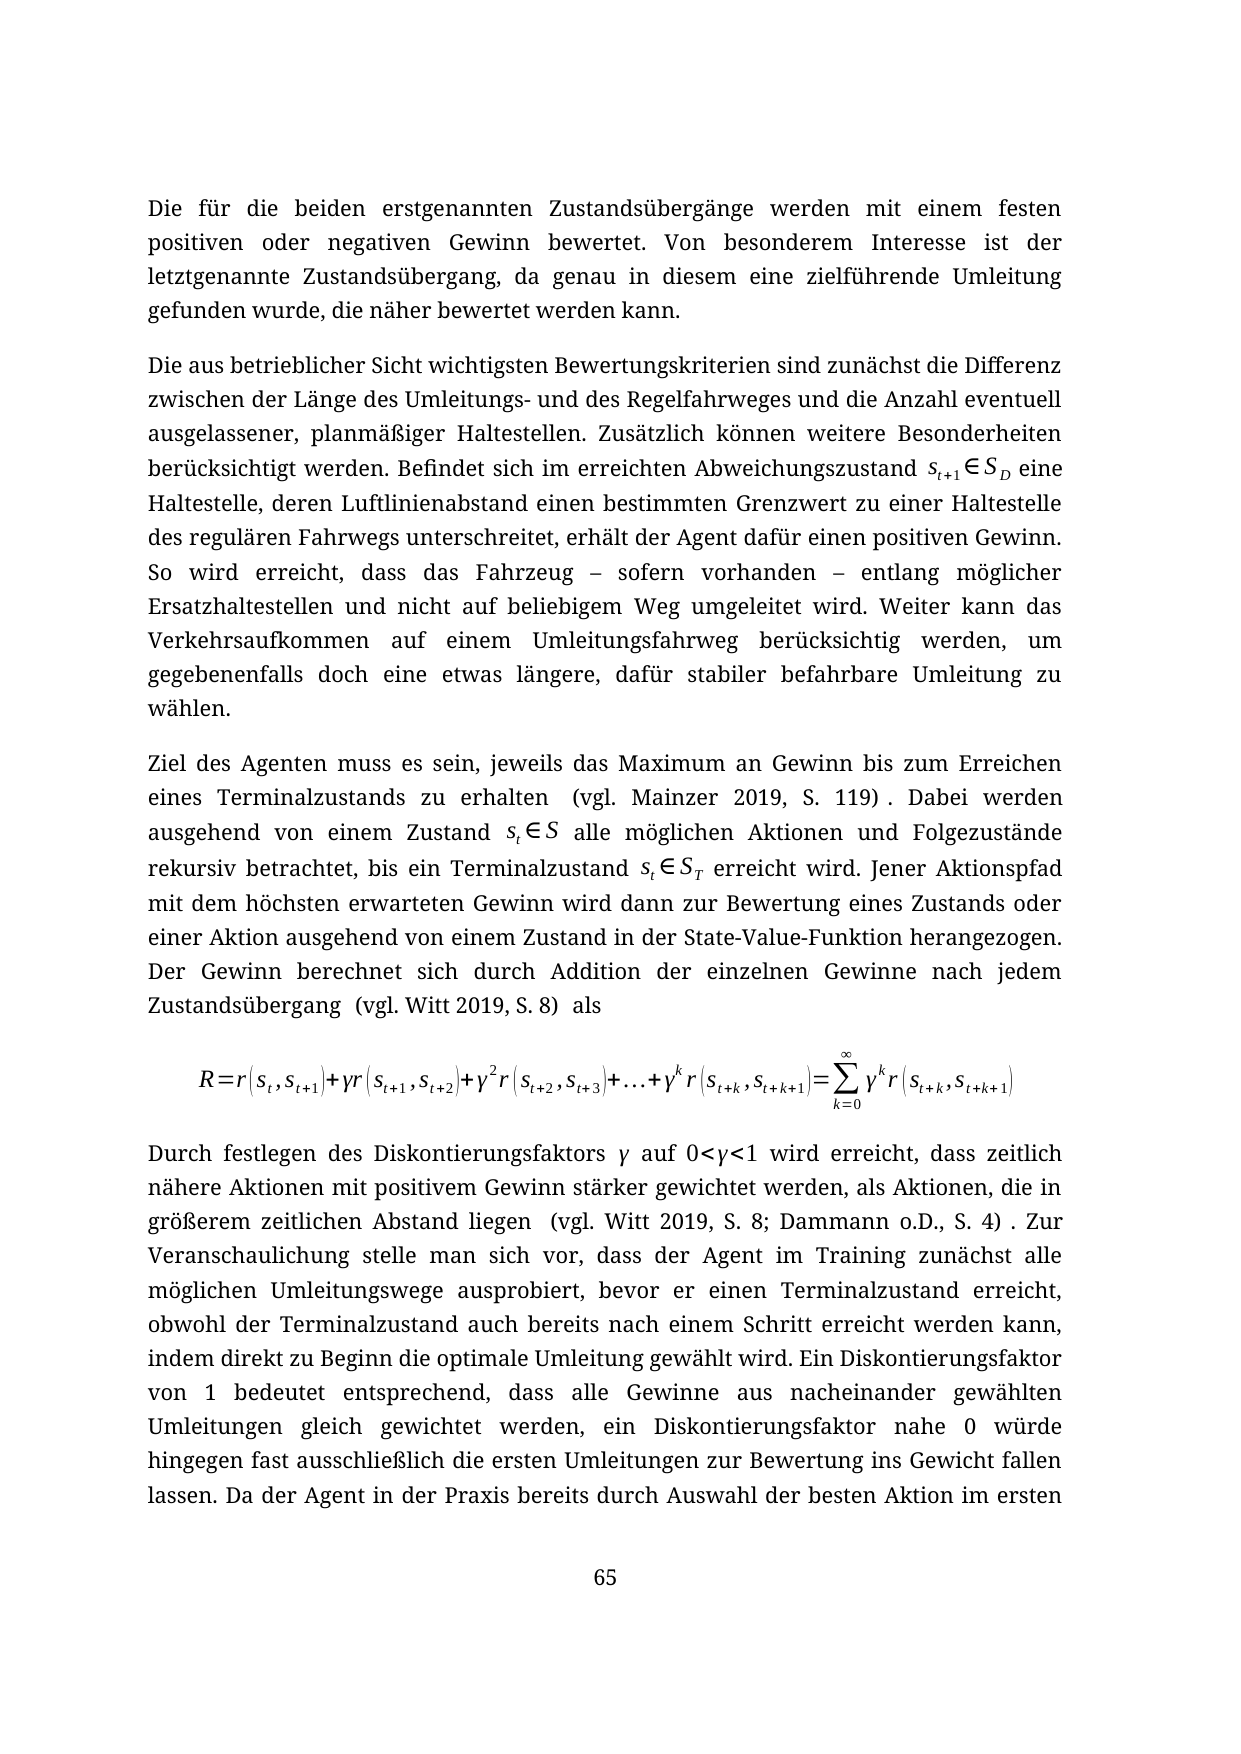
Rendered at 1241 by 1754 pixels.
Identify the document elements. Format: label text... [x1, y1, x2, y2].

text Ziel des Agenten muss es sein, jeweils das Maximum an Gewinn bis zum Erreichen eines Terminalzustands zu erhalten . Dabei werden ausgehend von einem Zustand alle möglichen Aktionen und Folgezustände rekursiv betrachtet, bis ein Terminalzustand erreicht wird. Jener Aktionspfad mit dem höchsten erwarteten Gewinn wird dann zur Bewertung eines Zustands oder einer Aktion ausgehend von einem Zustand in der State-Value-Funktion herangezogen. Der Gewinn berechnet sich durch Addition der einzelnen Gewinne nach jedem Zustandsübergang als [148, 748, 1063, 1020]
text Die für die beiden erstgenannten Zustandsübergänge werden mit einem festen positiven oder negativen Gewinn bewertet. Von besonderem Interesse ist der letztgenannte Zustandsübergang, da genau in diesem eine zielführende Umleitung gefunden wurde, die näher bewertet werden kann. [148, 192, 1063, 325]
text Die aus betrieblicher Sicht wichtigsten Bewertungskriterien sind zunächst die Differenz zwischen der Länge des Umleitungs- und des Regelfahrweges und die Anzahl eventuell ausgelassener, planmäßiger Haltestellen. Zusätzlich können weitere Besonderheiten berücksichtigt werden. Befindet sich im erreichten Abweichungszustand eine Haltestelle, deren Luftlinienabstand einen bestimmten Grenzwert zu einer Haltestelle des regulären Fahrwegs unterschreitet, erhält der Agent dafür einen positiven Gewinn. So wird erreicht, dass das Fahrzeug – sofern vorhanden – entlang möglicher Ersatzhaltestellen und nicht auf beliebigem Weg umgeleitet wird. Weiter kann das Verkehrsaufkommen auf einem Umleitungsfahrweg berücksichtig werden, um gegebenenfalls doch eine etwas längere, dafür stabiler befahrbare Umleitung zu wählen. [148, 350, 1063, 723]
